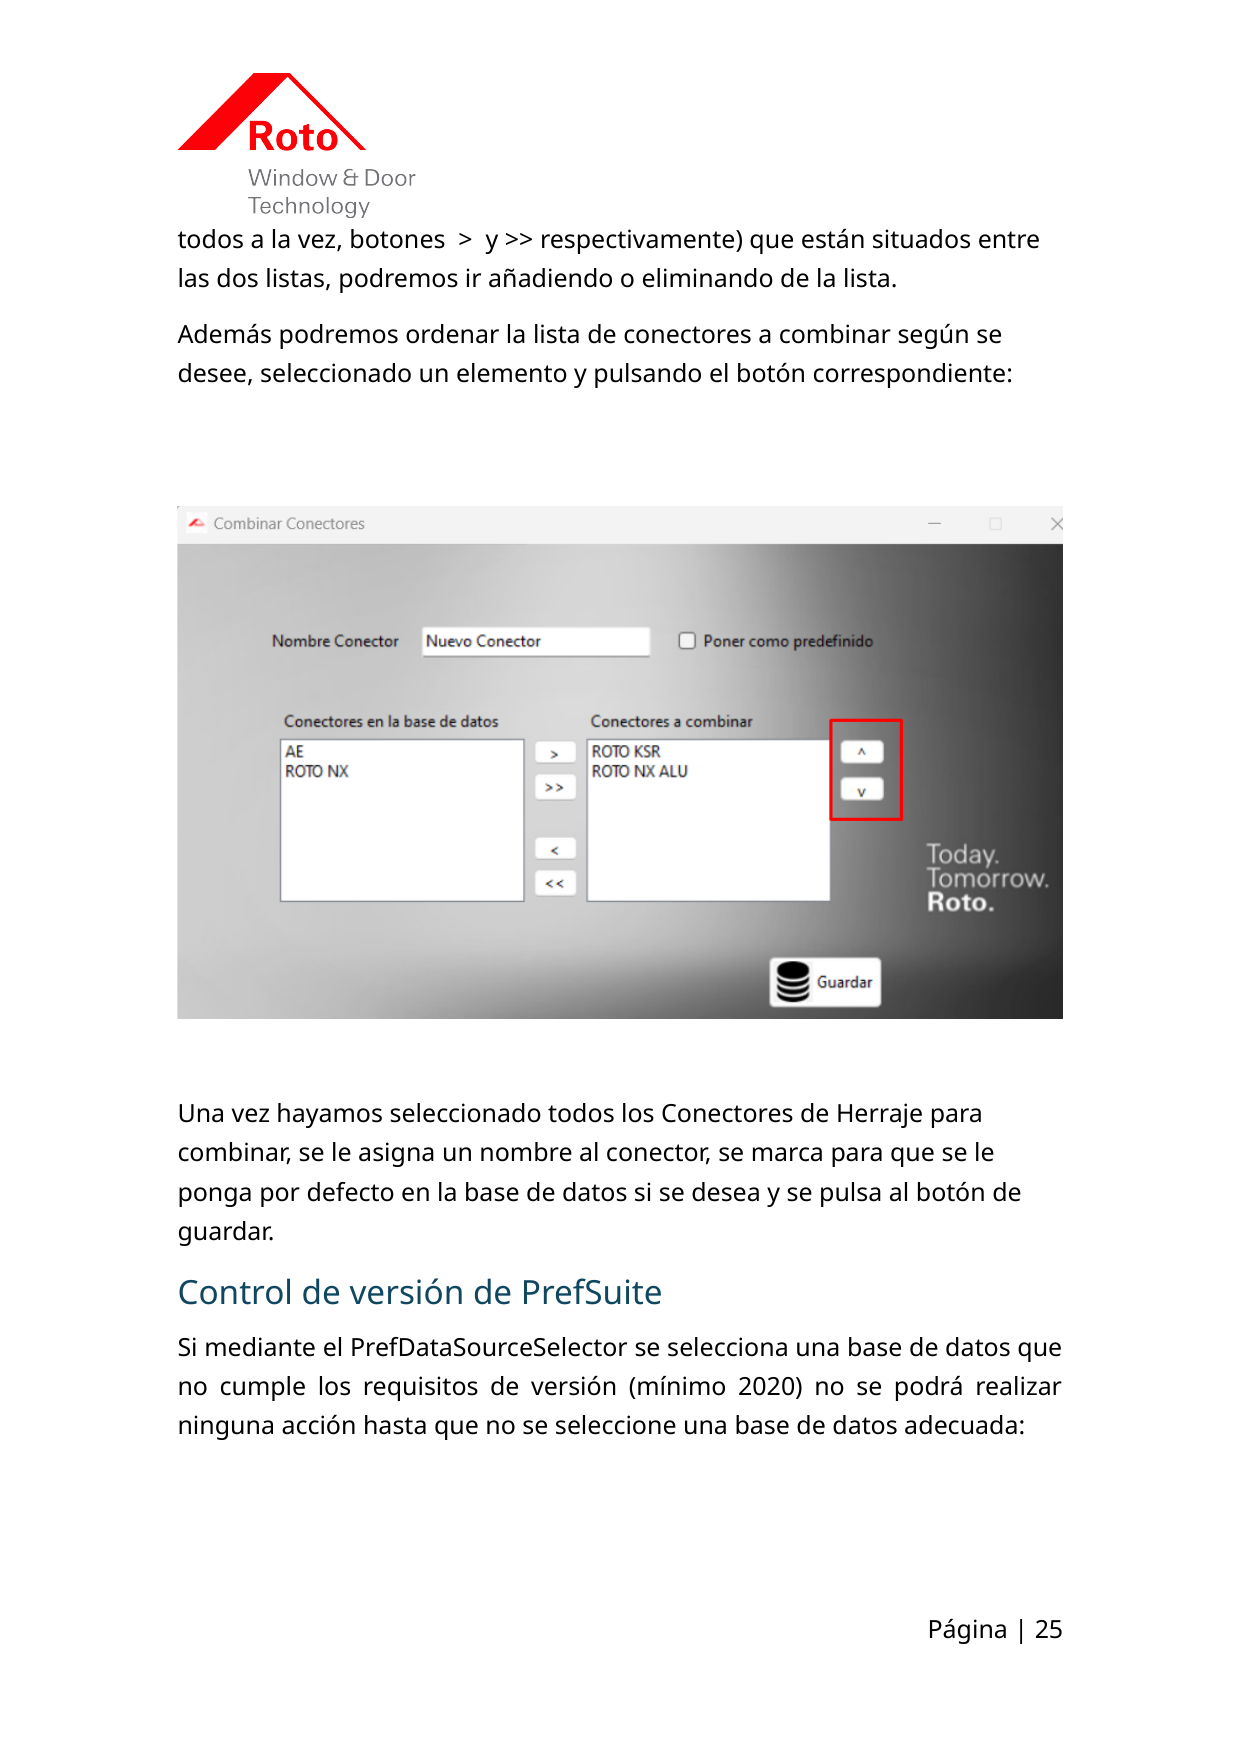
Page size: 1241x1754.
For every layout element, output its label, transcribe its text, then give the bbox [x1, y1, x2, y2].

text Si mediante el PrefDataSourceSelector se selecciona una base de datos que no cumple los requisitos de versión (mínimo 2020) no se podrá realizar ninguna acción hasta que no se seleccione una base de datos adecuada: [177, 1330, 1063, 1442]
text Además podremos ordenar la lista de conectores a combinar según se desee, seleccionado un elemento y pulsando el botón correspondiente: [177, 316, 1063, 390]
subtitle Control de versión de PrefSuite [177, 1269, 1063, 1314]
text Una vez hayamos seleccionado todos los Conectores de Herraje para combinar, se le asigna un nombre al conector, se marca para que se le ponga por defecto en la base de datos si se desea y se pulsa al botón de guardar. [177, 1096, 1063, 1247]
picture [177, 506, 1063, 1019]
picture [177, 73, 473, 222]
